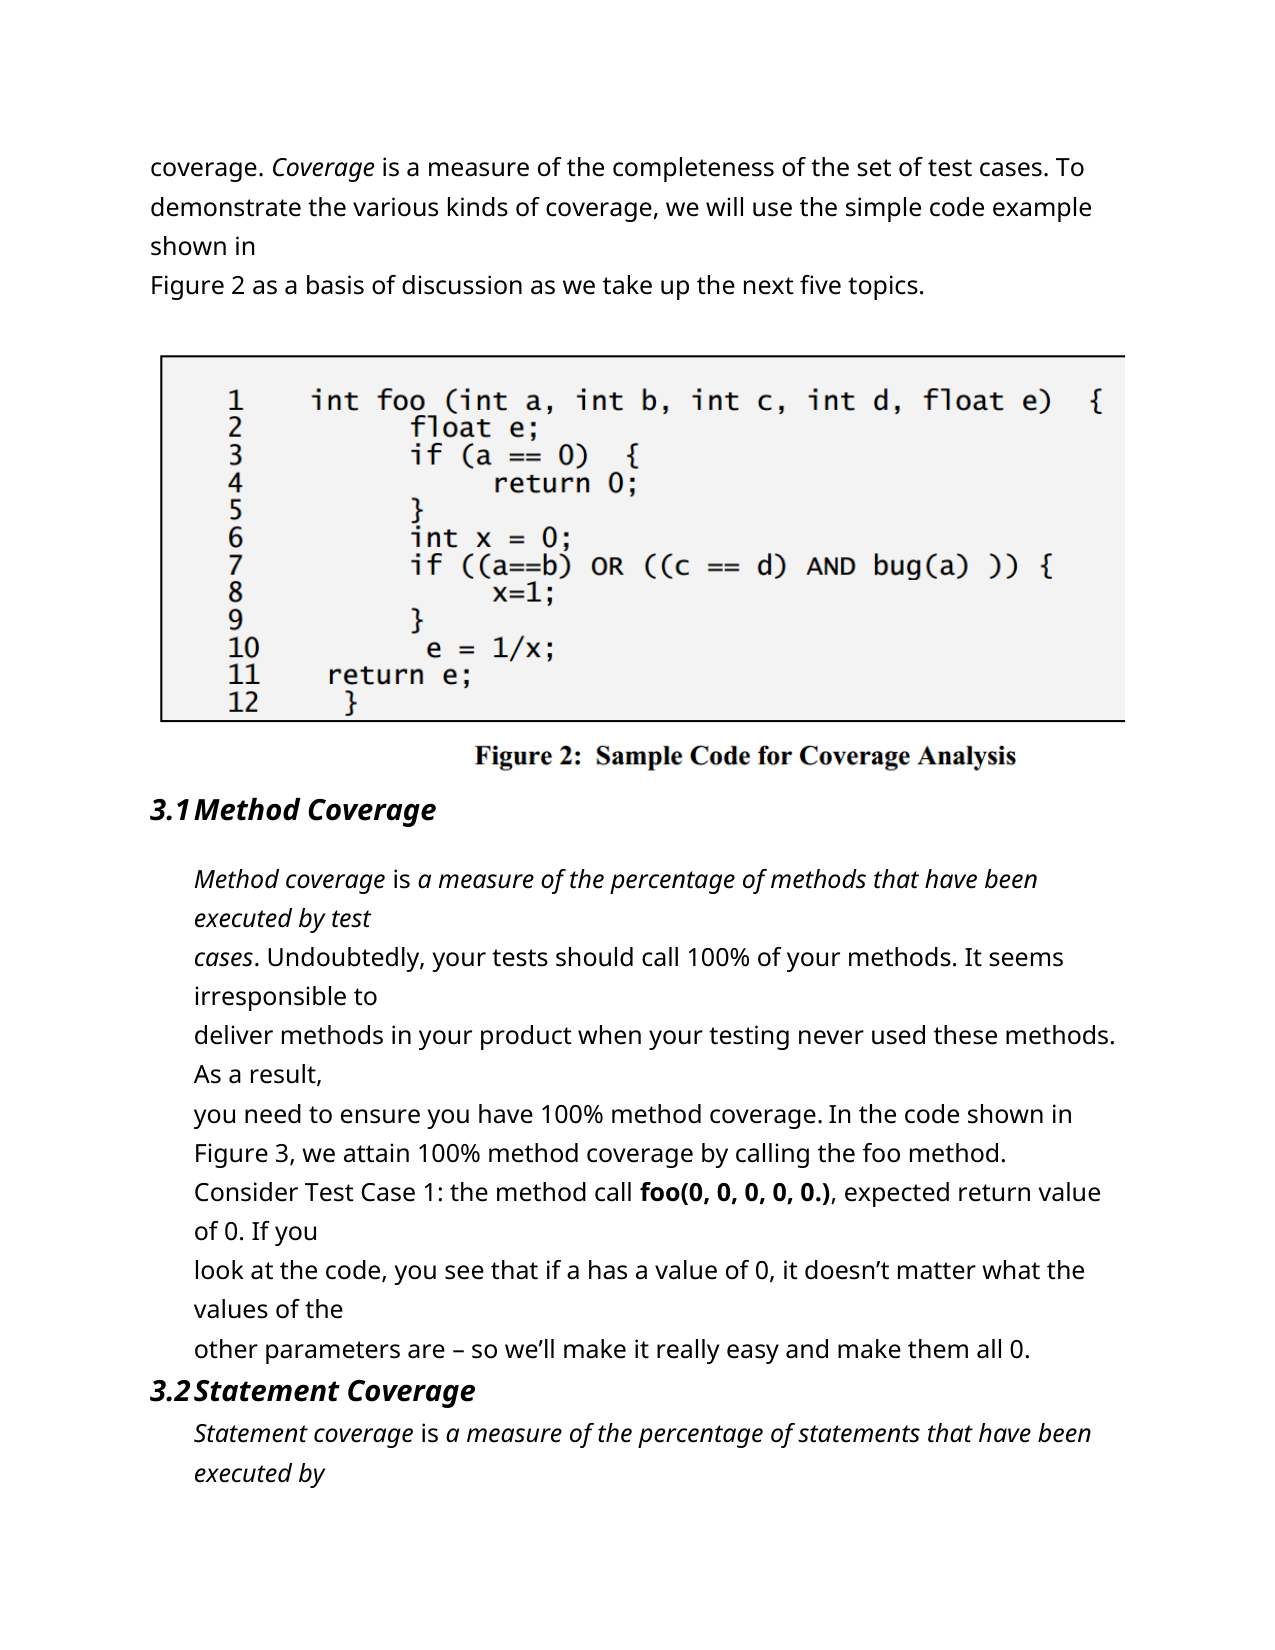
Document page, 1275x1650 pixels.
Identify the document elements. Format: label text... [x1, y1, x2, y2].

list Method coverage is a measure of the percentage of methods that have been executed by test cases. Undoubtedly, your tests should call 100% of your methods. It seems irresponsible to deliver methods in your product when your testing never used these methods. As a result, you need to ensure you have 100% method coverage. In the code shown in Figure 3, we attain 100% method coverage by calling the foo method. Consider Test Case 1: the method call foo(0, 0, 0, 0, 0.), expected return value of 0. If you look at the code, you see that if a has a value of 0, it doesn’t matter what the values of the other parameters are – so we’ll make it really easy and make them all 0. [194, 861, 1125, 1365]
list Statement Coverage [150, 1371, 1125, 1410]
picture [150, 345, 1125, 786]
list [194, 1416, 1125, 1489]
list Method Coverage [150, 790, 1125, 829]
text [150, 150, 1125, 302]
